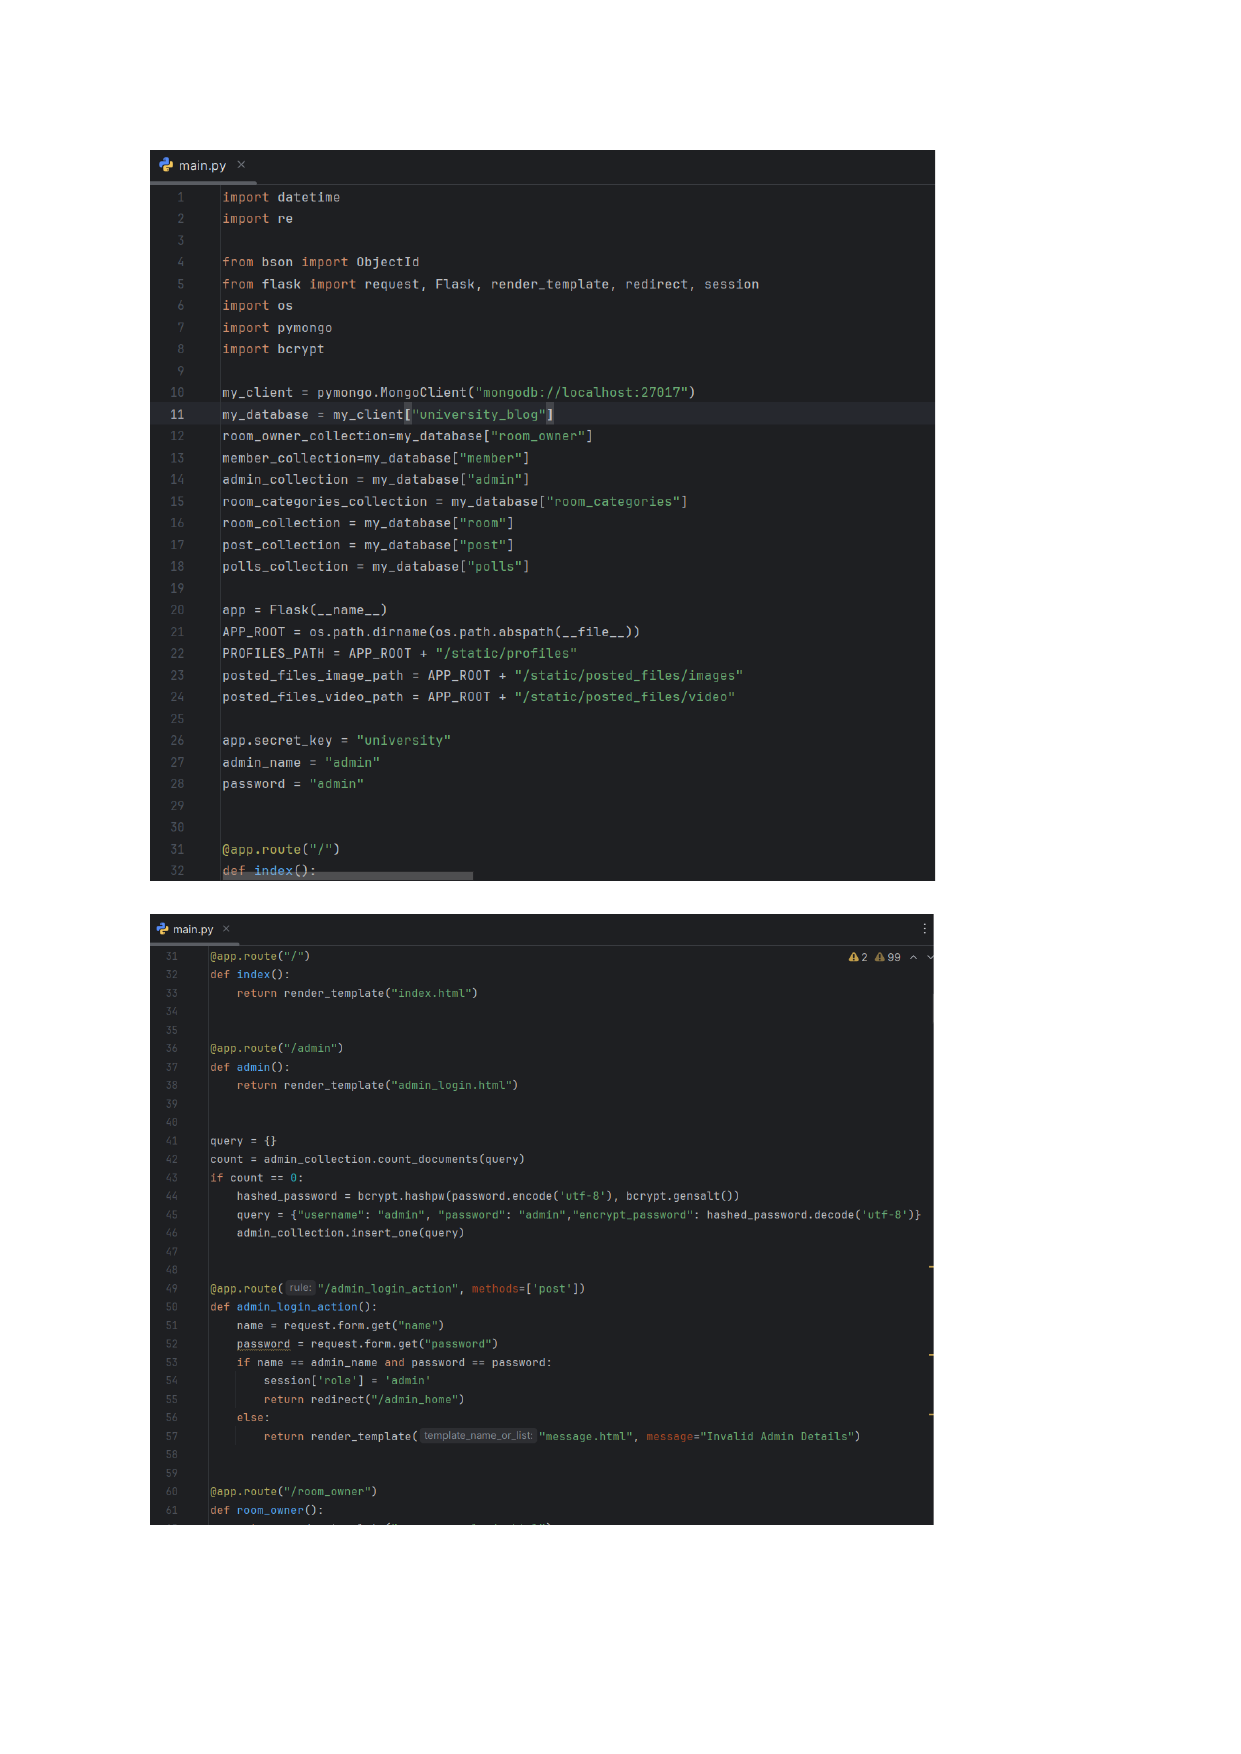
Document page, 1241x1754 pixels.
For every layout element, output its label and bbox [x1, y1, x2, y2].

picture [150, 150, 936, 881]
picture [150, 914, 934, 1525]
